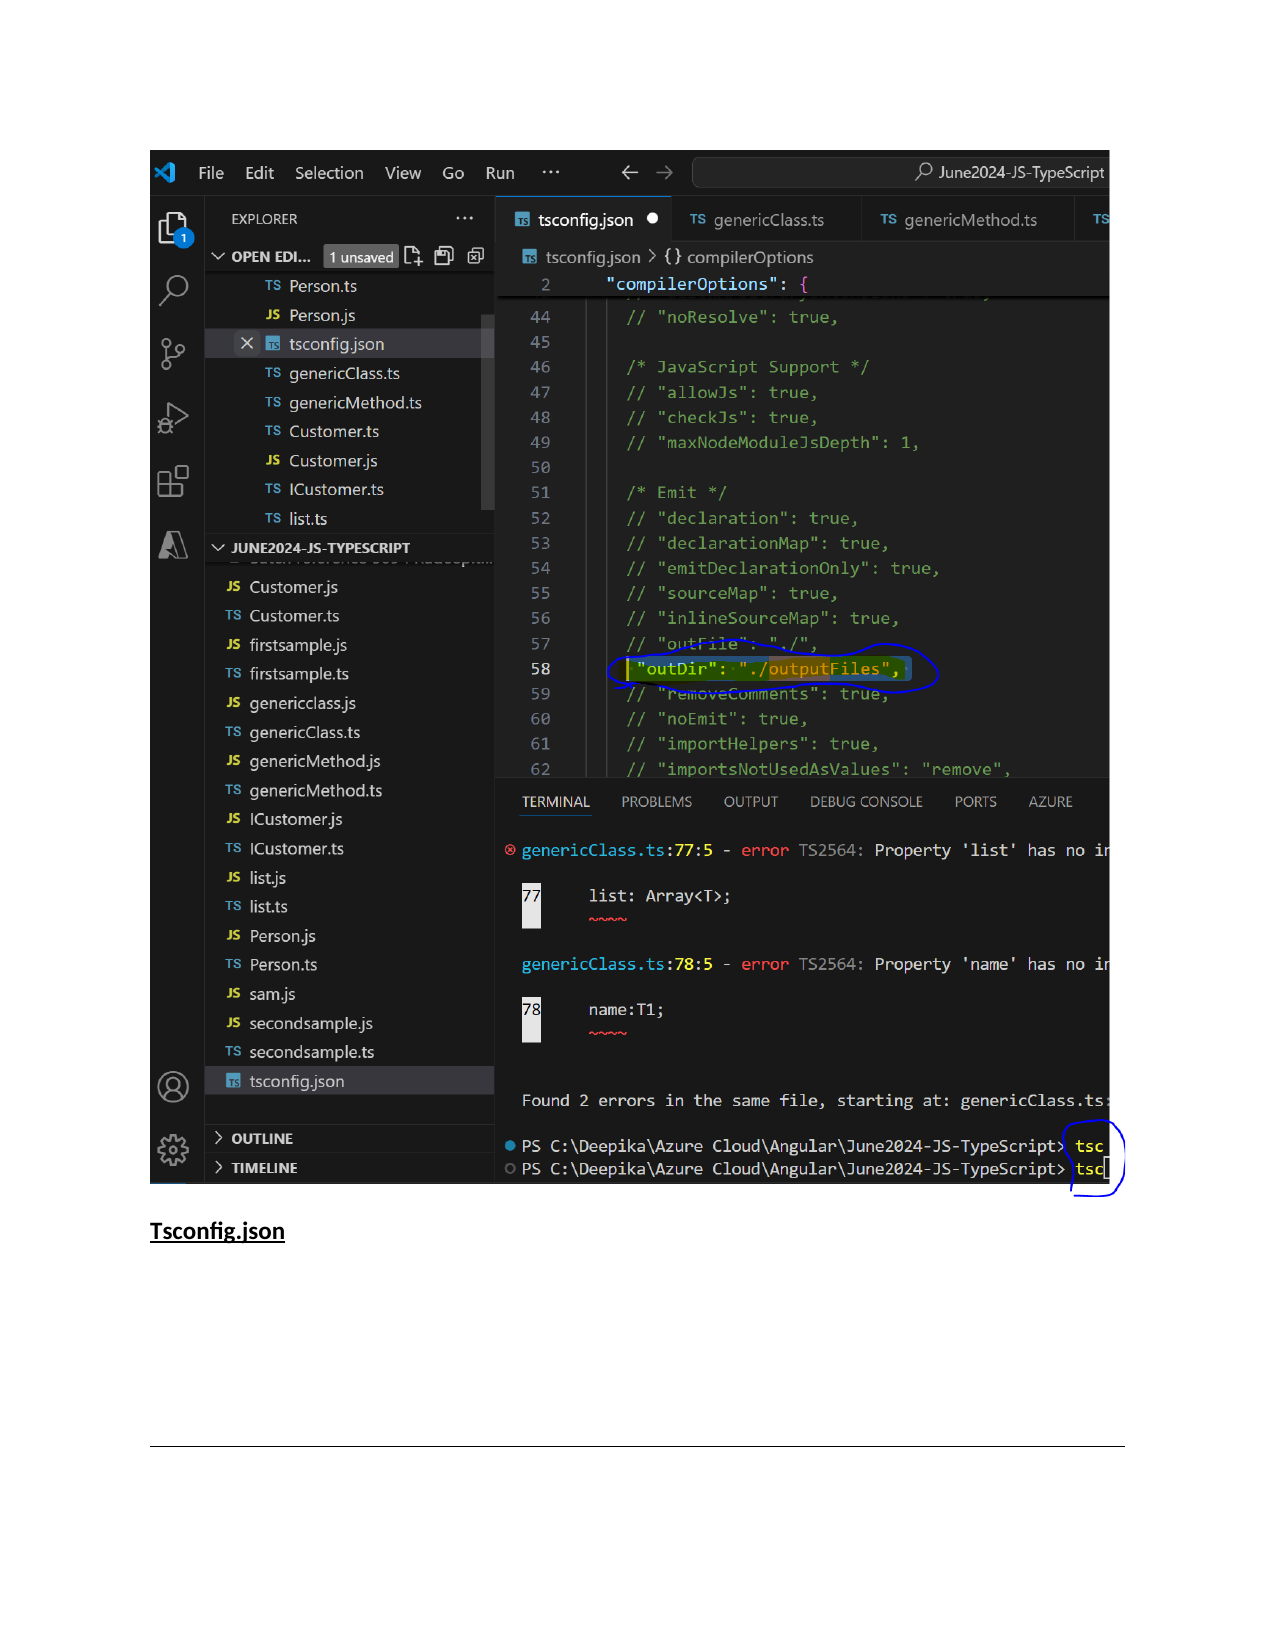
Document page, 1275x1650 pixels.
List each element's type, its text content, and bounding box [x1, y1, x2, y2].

text Tsconfig.json [150, 1215, 1125, 1246]
picture [150, 150, 1125, 1197]
